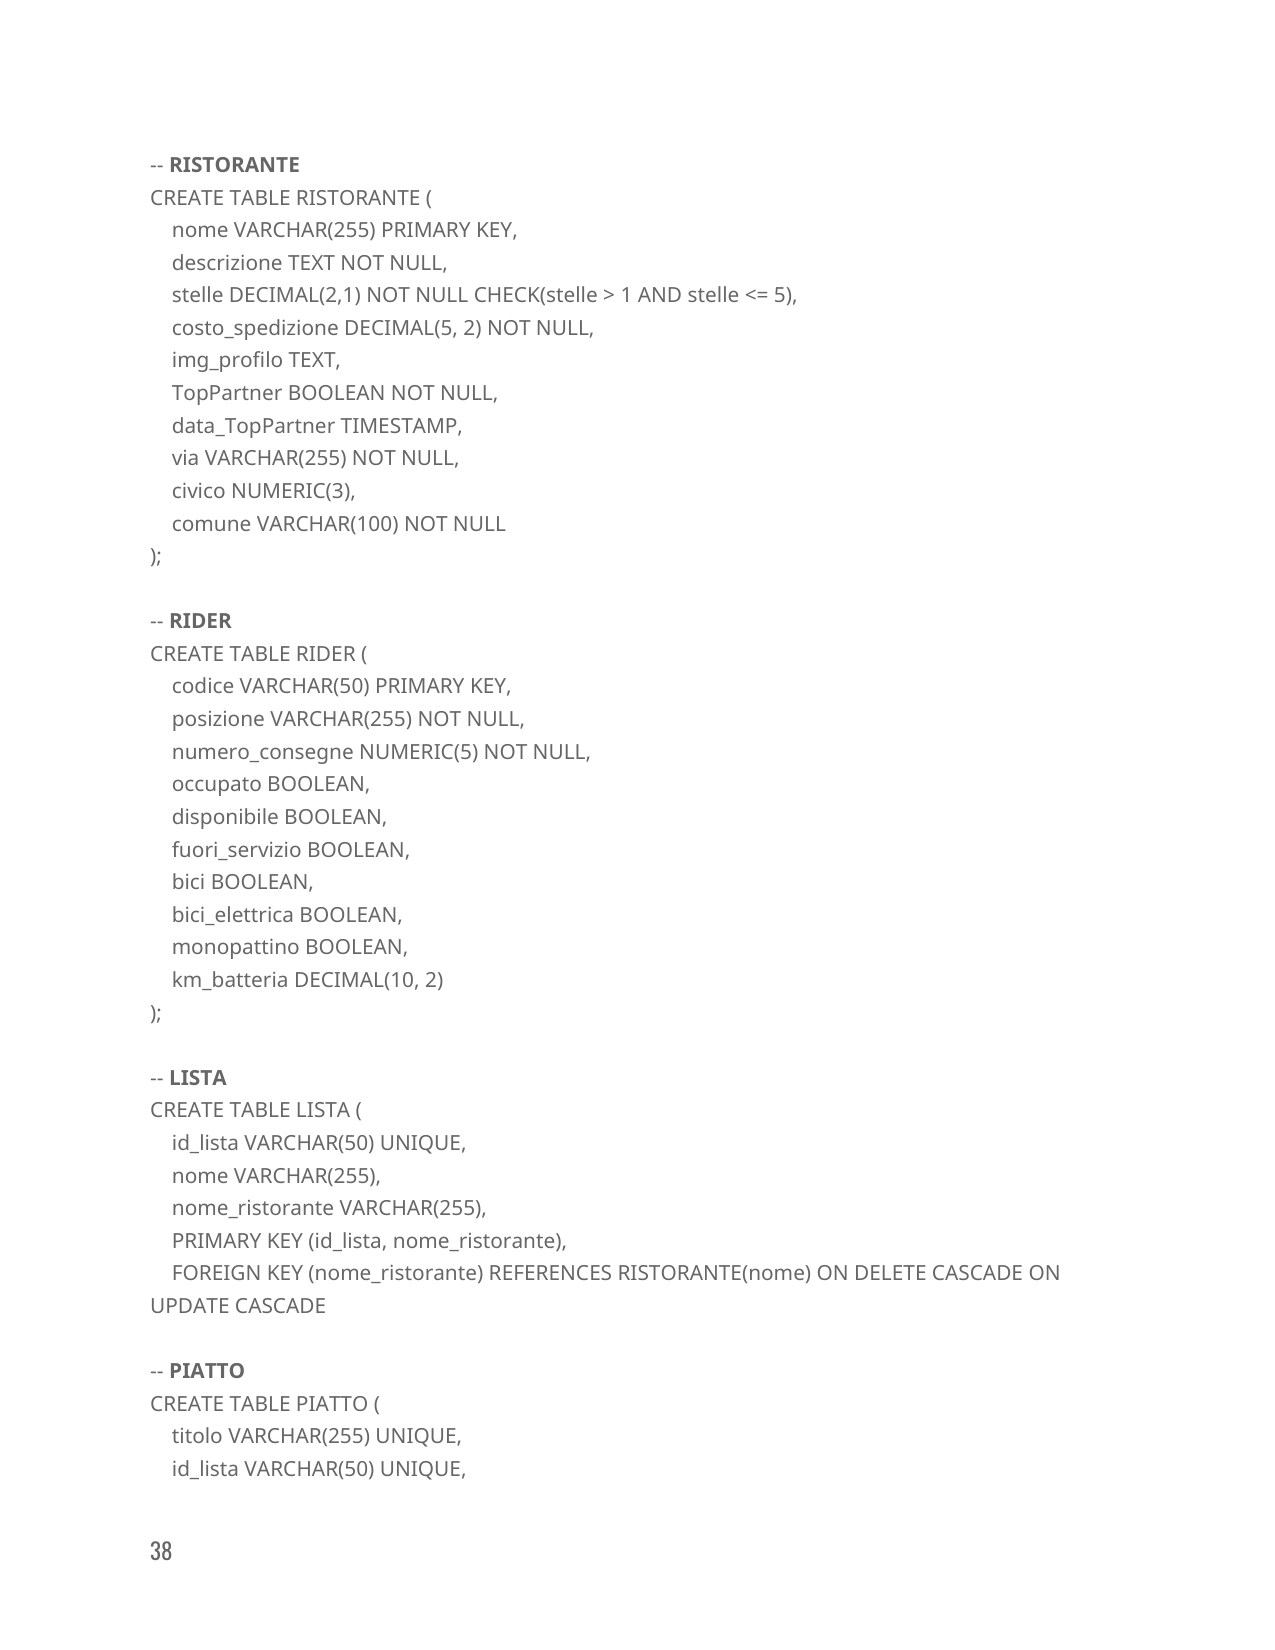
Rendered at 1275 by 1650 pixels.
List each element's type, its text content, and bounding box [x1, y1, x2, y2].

text -- LISTA [150, 1063, 1125, 1091]
text id_lista VARCHAR(50) UNIQUE, [150, 1454, 1125, 1483]
text ); [150, 541, 1125, 570]
text ); [150, 998, 1125, 1026]
text img_profilo TEXT, [150, 346, 1125, 374]
text PRIMARY KEY (id_lista, nome_ristorante), [150, 1226, 1125, 1254]
text civico NUMERIC(3), [150, 476, 1125, 504]
text fuori_servizio BOOLEAN, [150, 835, 1125, 863]
text CREATE TABLE RIDER ( [150, 639, 1125, 667]
text nome VARCHAR(255), [150, 1161, 1125, 1189]
text CREATE TABLE LISTA ( [150, 1096, 1125, 1124]
text TopPartner BOOLEAN NOT NULL, [150, 378, 1125, 407]
text posizione VARCHAR(255) NOT NULL, [150, 704, 1125, 733]
text costo_spedizione DECIMAL(5, 2) NOT NULL, [150, 313, 1125, 341]
text via VARCHAR(255) NOT NULL, [150, 443, 1125, 472]
text FOREIGN KEY (nome_ristorante) REFERENCES RISTORANTE(nome) ON DELETE CASCADE ON UPDATE CASCADE [150, 1258, 1125, 1319]
text id_lista VARCHAR(50) UNIQUE, [150, 1128, 1125, 1157]
text monopattino BOOLEAN, [150, 932, 1125, 961]
text km_batteria DECIMAL(10, 2) [150, 965, 1125, 993]
text titolo VARCHAR(255) UNIQUE, [150, 1422, 1125, 1450]
text data_TopPartner TIMESTAMP, [150, 411, 1125, 439]
text CREATE TABLE PIATTO ( [150, 1389, 1125, 1417]
text bici_elettrica BOOLEAN, [150, 900, 1125, 928]
text bici BOOLEAN, [150, 867, 1125, 896]
text -- PIATTO [150, 1356, 1125, 1385]
text stelle DECIMAL(2,1) NOT NULL CHECK(stelle > 1 AND stelle <= 5), [150, 280, 1125, 309]
text nome VARCHAR(255) PRIMARY KEY, [150, 215, 1125, 244]
text comune VARCHAR(100) NOT NULL [150, 509, 1125, 537]
text -- RIDER [150, 606, 1125, 635]
text disponibile BOOLEAN, [150, 802, 1125, 831]
text nome_ristorante VARCHAR(255), [150, 1193, 1125, 1222]
text numero_consegne NUMERIC(5) NOT NULL, [150, 737, 1125, 765]
text CREATE TABLE RISTORANTE ( [150, 183, 1125, 211]
text codice VARCHAR(50) PRIMARY KEY, [150, 672, 1125, 700]
text -- RISTORANTE [150, 150, 1125, 178]
text descrizione TEXT NOT NULL, [150, 248, 1125, 276]
text occupato BOOLEAN, [150, 769, 1125, 798]
